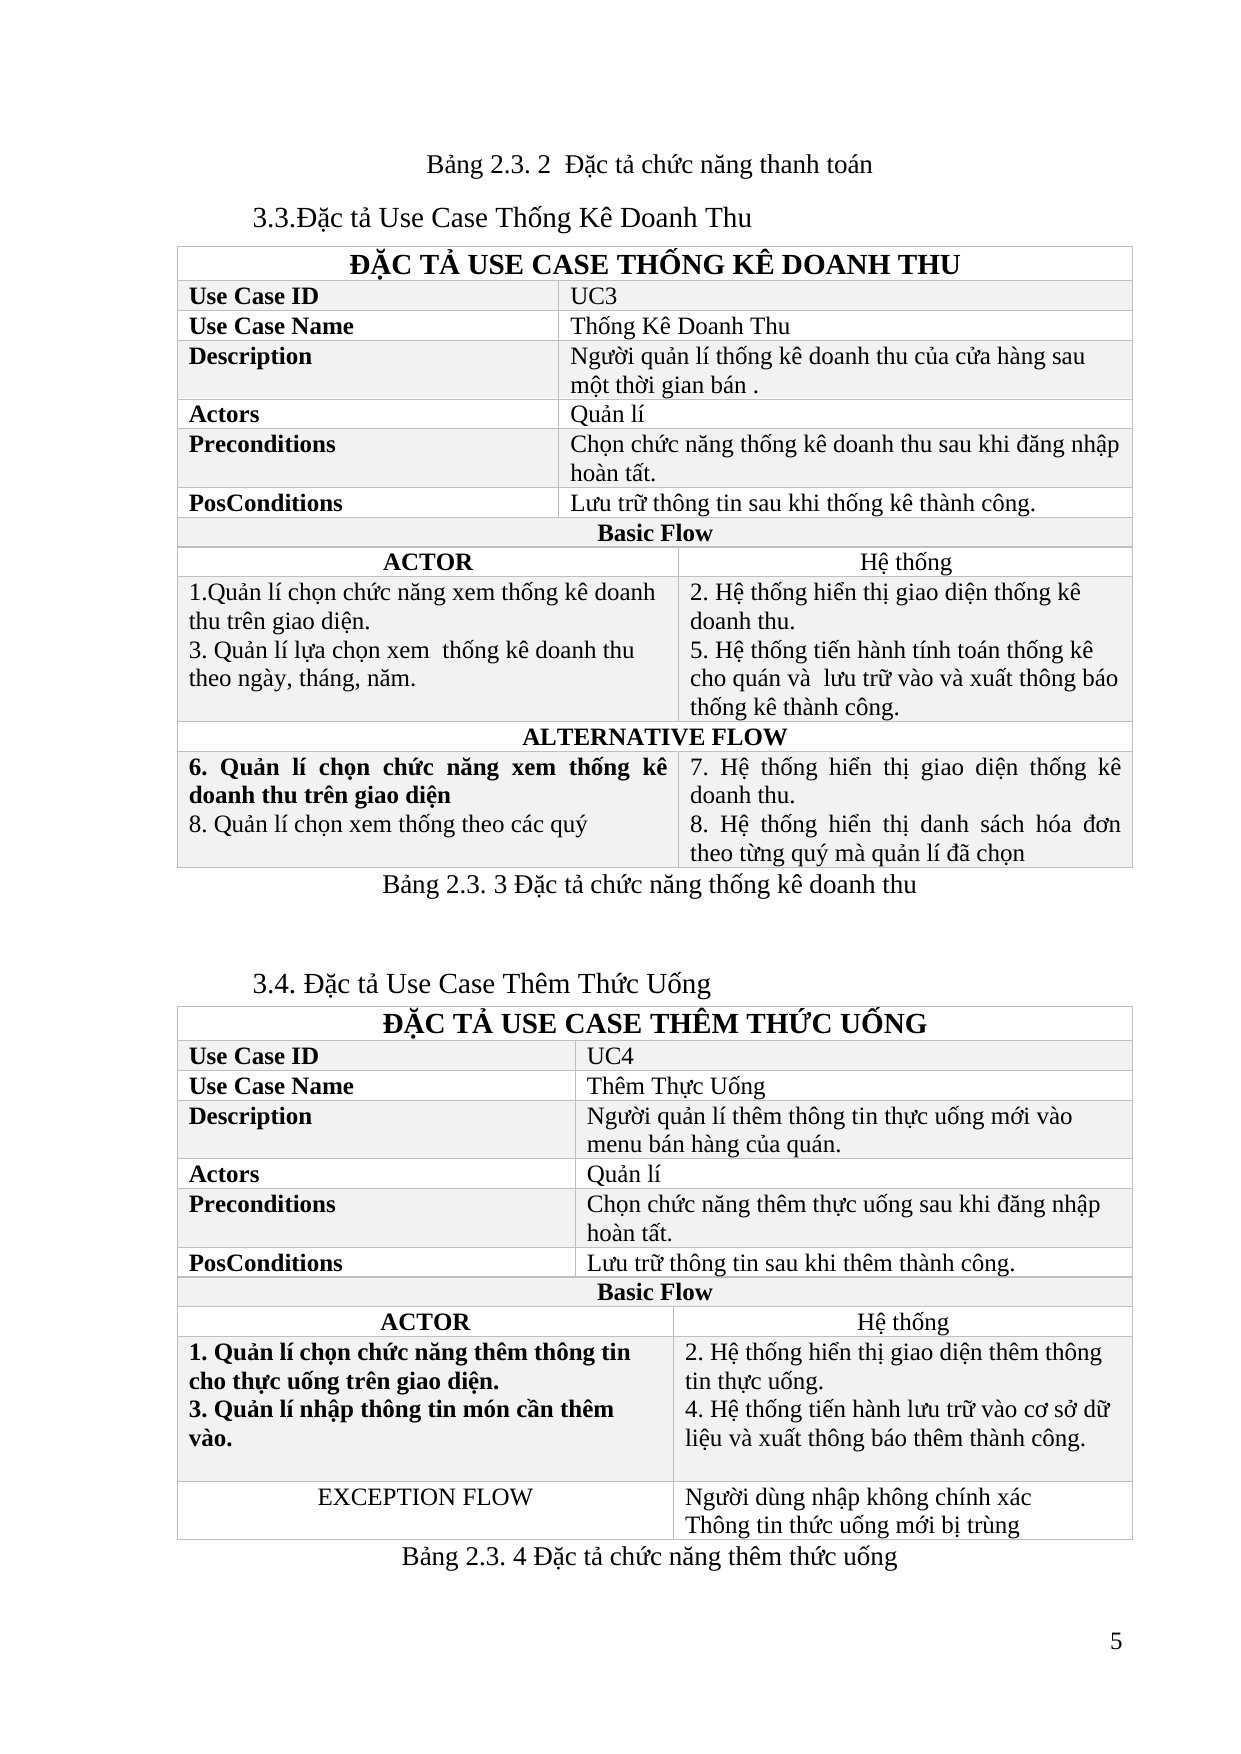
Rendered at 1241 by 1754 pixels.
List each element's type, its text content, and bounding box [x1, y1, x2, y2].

table_cell Use Case ID [178, 281, 558, 310]
table_cell Hệ thống [679, 548, 1132, 576]
table_cell 1.Quản lí chọn chức năng xem thống kê doanh thu trên giao diện. 3. Quản lí lựa chọn xem thống kê doanh thu theo ngày, tháng, năm. [178, 577, 678, 721]
table_cell Preconditions [178, 429, 558, 487]
table_cell Quản lí [559, 400, 1132, 428]
table_cell PosConditions [178, 1248, 575, 1276]
table_cell 7. Hệ thống hiển thị giao diện thống kê doanh thu. 8. Hệ thống hiển thị danh sách hóa đơn theo từng quý mà quản lí đã chọn [679, 752, 1132, 867]
table_cell Lưu trữ thông tin sau khi thống kê thành công. [559, 488, 1132, 517]
text Bảng 2.3. 2 Đặc tả chức năng thanh toán [177, 148, 1122, 179]
table_cell 2. Hệ thống hiển thị giao diện thống kê doanh thu. 5. Hệ thống tiến hành tính toán thống kê cho quán và lưu trữ vào và xuất thông báo thống kê thành công. [679, 577, 1132, 721]
table_cell Thống Kê Doanh Thu [559, 311, 1132, 340]
table_header ĐẶC TẢ USE CASE THÊM THỨC UỐNG [178, 1007, 1132, 1040]
table_cell Lưu trữ thông tin sau khi thêm thành công. [576, 1248, 1132, 1276]
table_cell Use Case Name [178, 311, 558, 340]
table_cell Quản lí [576, 1159, 1132, 1188]
table_cell Description [178, 341, 558, 398]
table_cell Actors [178, 1159, 575, 1188]
text Bảng 2.3. 4 Đặc tả chức năng thêm thức uống [177, 1540, 1122, 1572]
table_cell Người quản lí thống kê doanh thu của cửa hàng sau một thời gian bán . [559, 341, 1132, 398]
table_cell ALTERNATIVE FLOW [178, 722, 1132, 751]
table_cell Thêm Thực Uống [576, 1071, 1132, 1100]
subtitle 3.4. Đặc tả Use Case Thêm Thức Uống [252, 966, 1122, 999]
table_cell Người dùng nhập không chính xác Thông tin thức uống mới bị trùng [674, 1482, 1132, 1539]
table_cell Basic Flow [178, 1278, 1132, 1306]
text Bảng 2.3. 3 Đặc tả chức năng thống kê doanh thu [177, 868, 1122, 899]
table_cell UC3 [559, 281, 1132, 310]
table_cell Preconditions [178, 1189, 575, 1247]
table_header ĐẶC TẢ USE CASE THỐNG KÊ DOANH THU [178, 247, 1132, 280]
table_cell ACTOR [178, 548, 678, 576]
table_cell Description [178, 1101, 575, 1158]
table_cell Người quản lí thêm thông tin thực uống mới vào menu bán hàng của quán. [576, 1101, 1132, 1158]
table_cell Chọn chức năng thêm thực uống sau khi đăng nhập hoàn tất. [576, 1189, 1132, 1247]
table_cell UC4 [576, 1041, 1132, 1070]
table_cell 6. Quản lí chọn chức năng xem thống kê doanh thu trên giao diện 8. Quản lí chọn xem thống theo các quý [178, 752, 678, 867]
table_cell Use Case ID [178, 1041, 575, 1070]
table_cell 2. Hệ thống hiển thị giao diện thêm thông tin thực uống. 4. Hệ thống tiến hành lưu trữ vào cơ sở dữ liệu và xuất thông báo thêm thành công. [674, 1337, 1132, 1481]
table_cell PosConditions [178, 488, 558, 517]
table_cell Actors [178, 400, 558, 428]
subtitle 3.3.Đặc tả Use Case Thống Kê Doanh Thu [252, 200, 1122, 233]
table_cell Basic Flow [178, 518, 1132, 546]
table_cell EXCEPTION FLOW [178, 1482, 673, 1539]
table_cell Chọn chức năng thống kê doanh thu sau khi đăng nhập hoàn tất. [559, 429, 1132, 487]
table_cell Hệ thống [674, 1307, 1132, 1336]
table_cell Use Case Name [178, 1071, 575, 1100]
table_cell 1. Quản lí chọn chức năng thêm thông tin cho thực uống trên giao diện. 3. Quản lí nhập thông tin món cần thêm vào. [178, 1337, 673, 1481]
table_cell ACTOR [178, 1307, 673, 1336]
